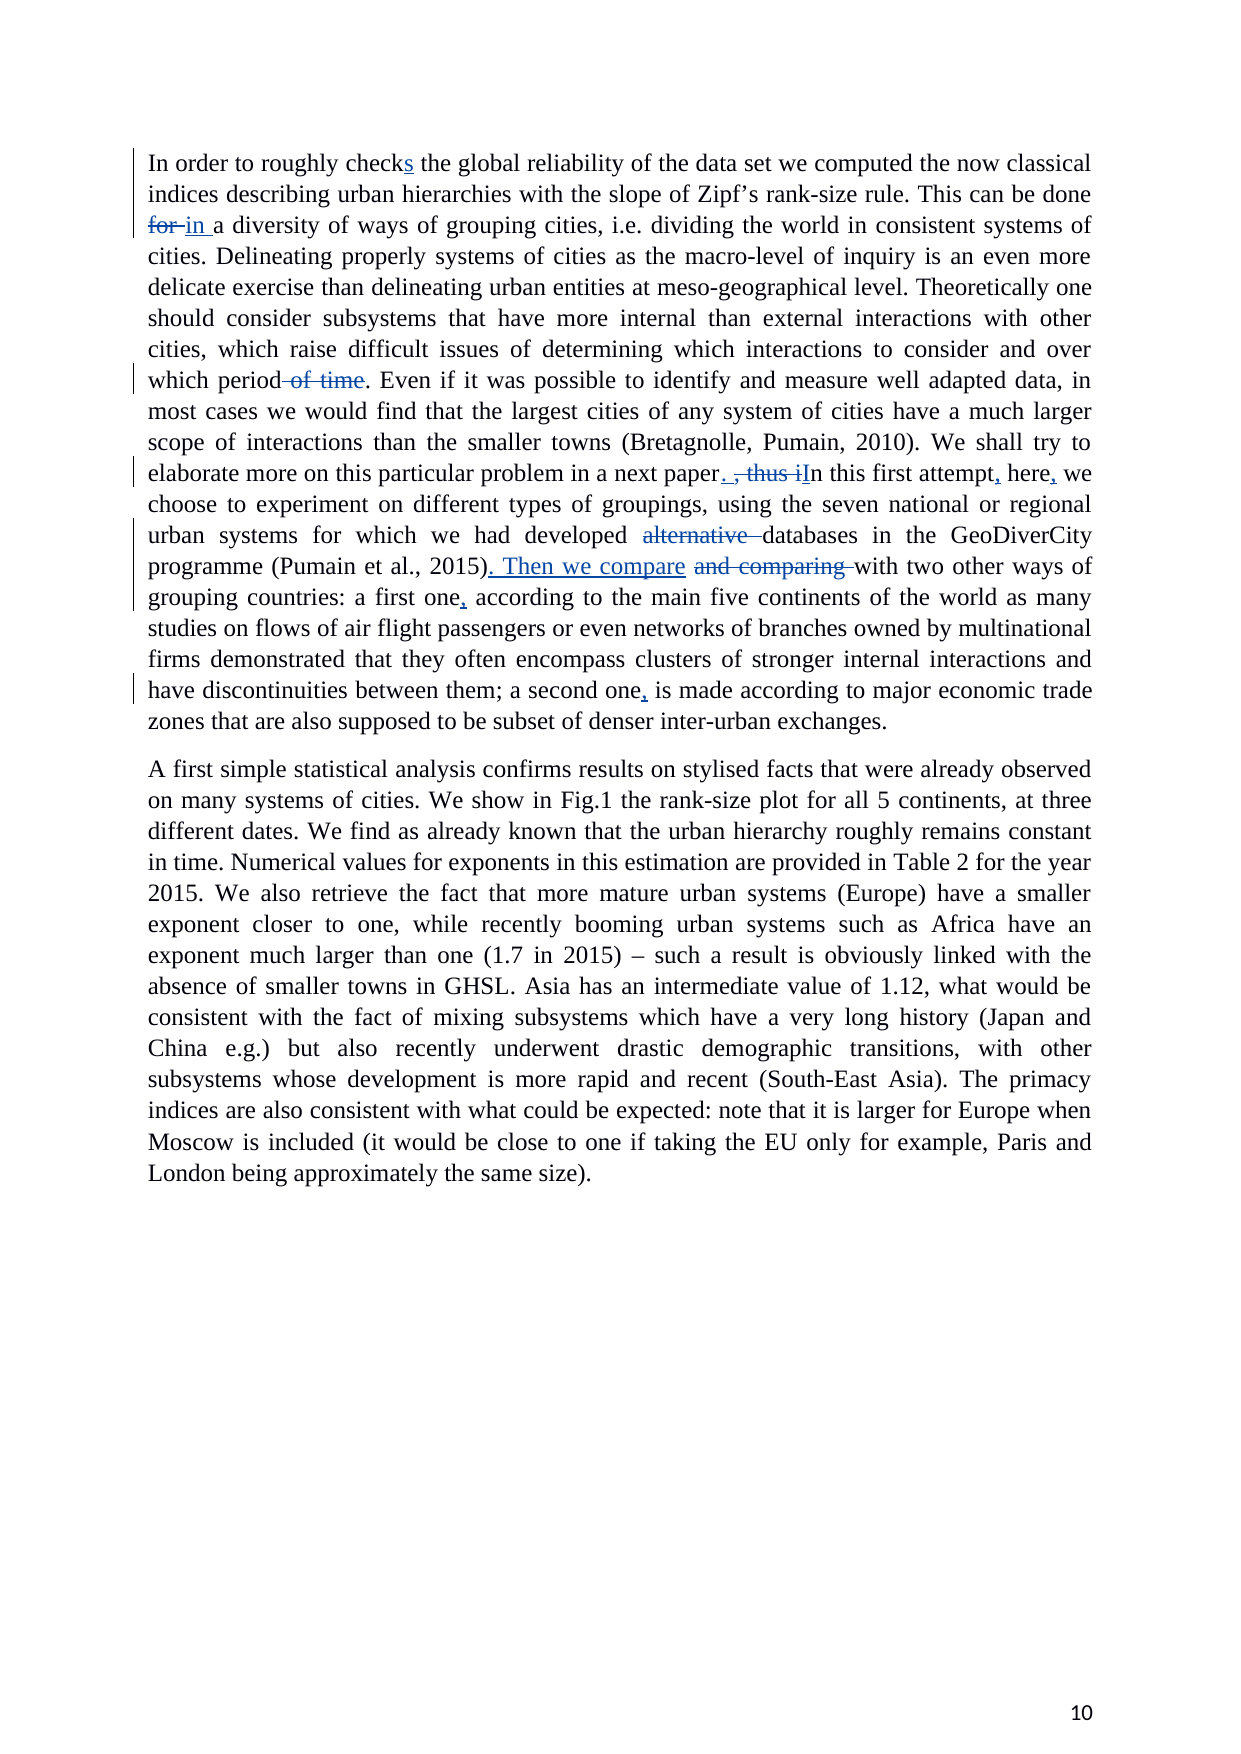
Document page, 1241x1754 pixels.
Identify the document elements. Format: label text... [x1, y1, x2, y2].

text A first simple statistical analysis confirms results on stylised facts that were already observed on many systems of cities. We show in Fig.1 the rank-size plot for all 5 continents, at three different dates. We find as already known that the urban hierarchy roughly remains constant in time. Numerical values for exponents in this estimation are provided in Table 2 for the year 2015. We also retrieve the fact that more mature urban systems (Europe) have a smaller exponent closer to one, while recently booming urban systems such as Africa have an exponent much larger than one (1.7 in 2015) – such a result is obviously linked with the absence of smaller towns in GHSL. Asia has an intermediate value of 1.12, what would be consistent with the fact of mixing subsystems which have a very long history (Japan and China e.g.) but also recently underwent drastic demographic transitions, with other subsystems whose development is more rapid and recent (South-East Asia). The primacy indices are also consistent with what could be expected: note that it is larger for Europe when Moscow is included (it would be close to one if taking the EU only for example, Paris and London being approximately the same size). [148, 754, 1093, 1186]
text In order to roughly check the global reliability of the data set we computed the now classical indices describing urban hierarchies with the slope of Zipf’s rank-size rule. This can be done a diversity of ways of grouping cities, i.e. dividing the world in consistent systems of cities. Delineating properly systems of cities as the macro-level of inquiry is an even more delicate exercise than delineating urban entities at meso-geographical level. Theoretically one should consider subsystems that have more internal than external interactions with other cities, which raise difficult issues of determining which interactions to consider and over which period. Even if it was possible to identify and measure well adapted data, in most cases we would find that the largest cities of any system of cities have a much larger scope of interactions than the smaller towns (Bretagnolle, Pumain, 2010). We shall try to elaborate more on this particular problem in a next papern this first attempt here we choose to experiment on different types of groupings, using the seven national or regional urban systems for which we had developed databases in the GeoDiverCity programme (Pumain et al., 2015) with two other ways of grouping countries: a first one according to the main five continents of the world as many studies on flows of air flight passengers or even networks of branches owned by multinational firms demonstrated that they often encompass clusters of stronger internal interactions and have discontinuities between them; a second one is made according to major economic trade zones that are also supposed to be subset of denser inter-urban exchanges. [148, 148, 1093, 735]
